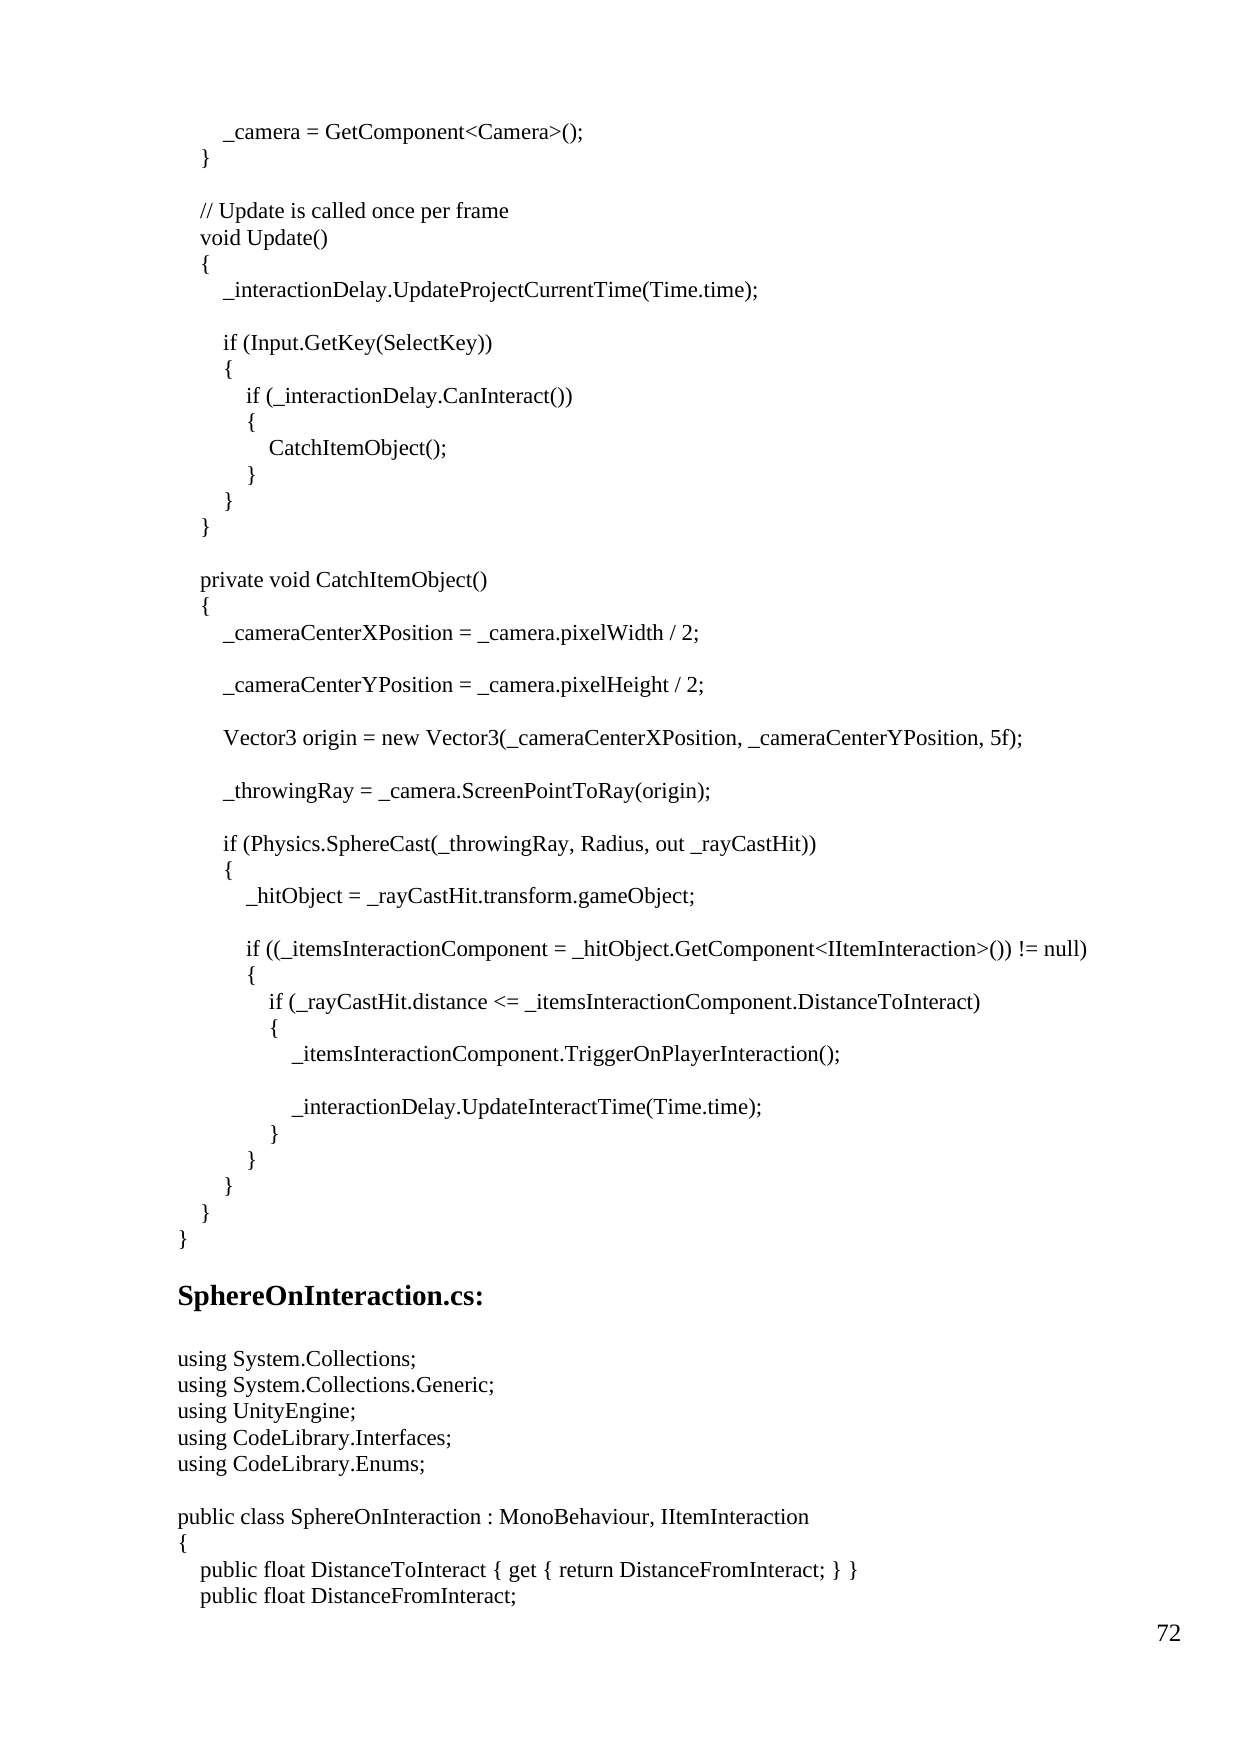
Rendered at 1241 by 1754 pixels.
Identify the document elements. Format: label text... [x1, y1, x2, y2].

text if (Input.GetKey(SelectKey)) [177, 329, 1181, 355]
text { [177, 355, 1181, 382]
text _camera = GetComponent<Camera>(); [177, 118, 1181, 144]
text _cameraCenterYPosition = _camera.pixelHeight / 2; [177, 672, 1181, 698]
text using CodeLibrary.Interfaces; [177, 1424, 1181, 1450]
text private void CatchItemObject() [177, 566, 1181, 592]
text // Update is called once per frame [177, 197, 1181, 223]
text { [177, 1529, 1181, 1556]
text using System.Collections; [177, 1345, 1181, 1371]
text } [177, 1199, 1181, 1225]
text _hitObject = _rayCastHit.transform.gameObject; [177, 882, 1181, 909]
text public class SphereOnInteraction : MonoBehaviour, IItemInteraction [177, 1503, 1181, 1529]
text } [177, 1225, 1181, 1251]
text if (_interactionDelay.CanInteract()) [177, 382, 1181, 408]
text if (Physics.SphereCast(_throwingRay, Radius, out _rayCastHit)) [177, 830, 1181, 856]
text } [177, 1172, 1181, 1199]
text { [177, 856, 1181, 882]
text { [177, 250, 1181, 276]
text { [177, 408, 1181, 434]
text SphereOnInteraction.cs: [177, 1278, 1181, 1311]
text } [177, 144, 1181, 171]
text using UnityEngine; [177, 1397, 1181, 1424]
text public float DistanceFromInteract; [177, 1582, 1181, 1608]
text using CodeLibrary.Enums; [177, 1450, 1181, 1477]
text if (_rayCastHit.distance <= _itemsInteractionComponent.DistanceToInteract) [177, 988, 1181, 1014]
text { [177, 961, 1181, 988]
text if ((_itemsInteractionComponent = _hitObject.GetComponent<IItemInteraction>()) != null) [177, 935, 1181, 961]
text } [177, 513, 1181, 540]
text } [177, 487, 1181, 513]
text } [177, 1119, 1181, 1146]
text CatchItemObject(); [177, 434, 1181, 461]
text Vector3 origin = new Vector3(_cameraCenterXPosition, _cameraCenterYPosition, 5f); [177, 724, 1181, 751]
text using System.Collections.Generic; [177, 1371, 1181, 1397]
text _throwingRay = _camera.ScreenPointToRay(origin); [177, 777, 1181, 803]
text _itemsInteractionComponent.TriggerOnPlayerInteraction(); [177, 1041, 1181, 1067]
text { [177, 1014, 1181, 1041]
text _interactionDelay.UpdateProjectCurrentTime(Time.time); [177, 276, 1181, 303]
text } [177, 1146, 1181, 1172]
text public float DistanceToInteract { get { return DistanceFromInteract; } } [177, 1556, 1181, 1582]
text { [177, 592, 1181, 619]
text } [177, 461, 1181, 487]
text _interactionDelay.UpdateInteractTime(Time.time); [177, 1093, 1181, 1119]
text void Update() [177, 223, 1181, 250]
text _cameraCenterXPosition = _camera.pixelWidth / 2; [177, 619, 1181, 645]
